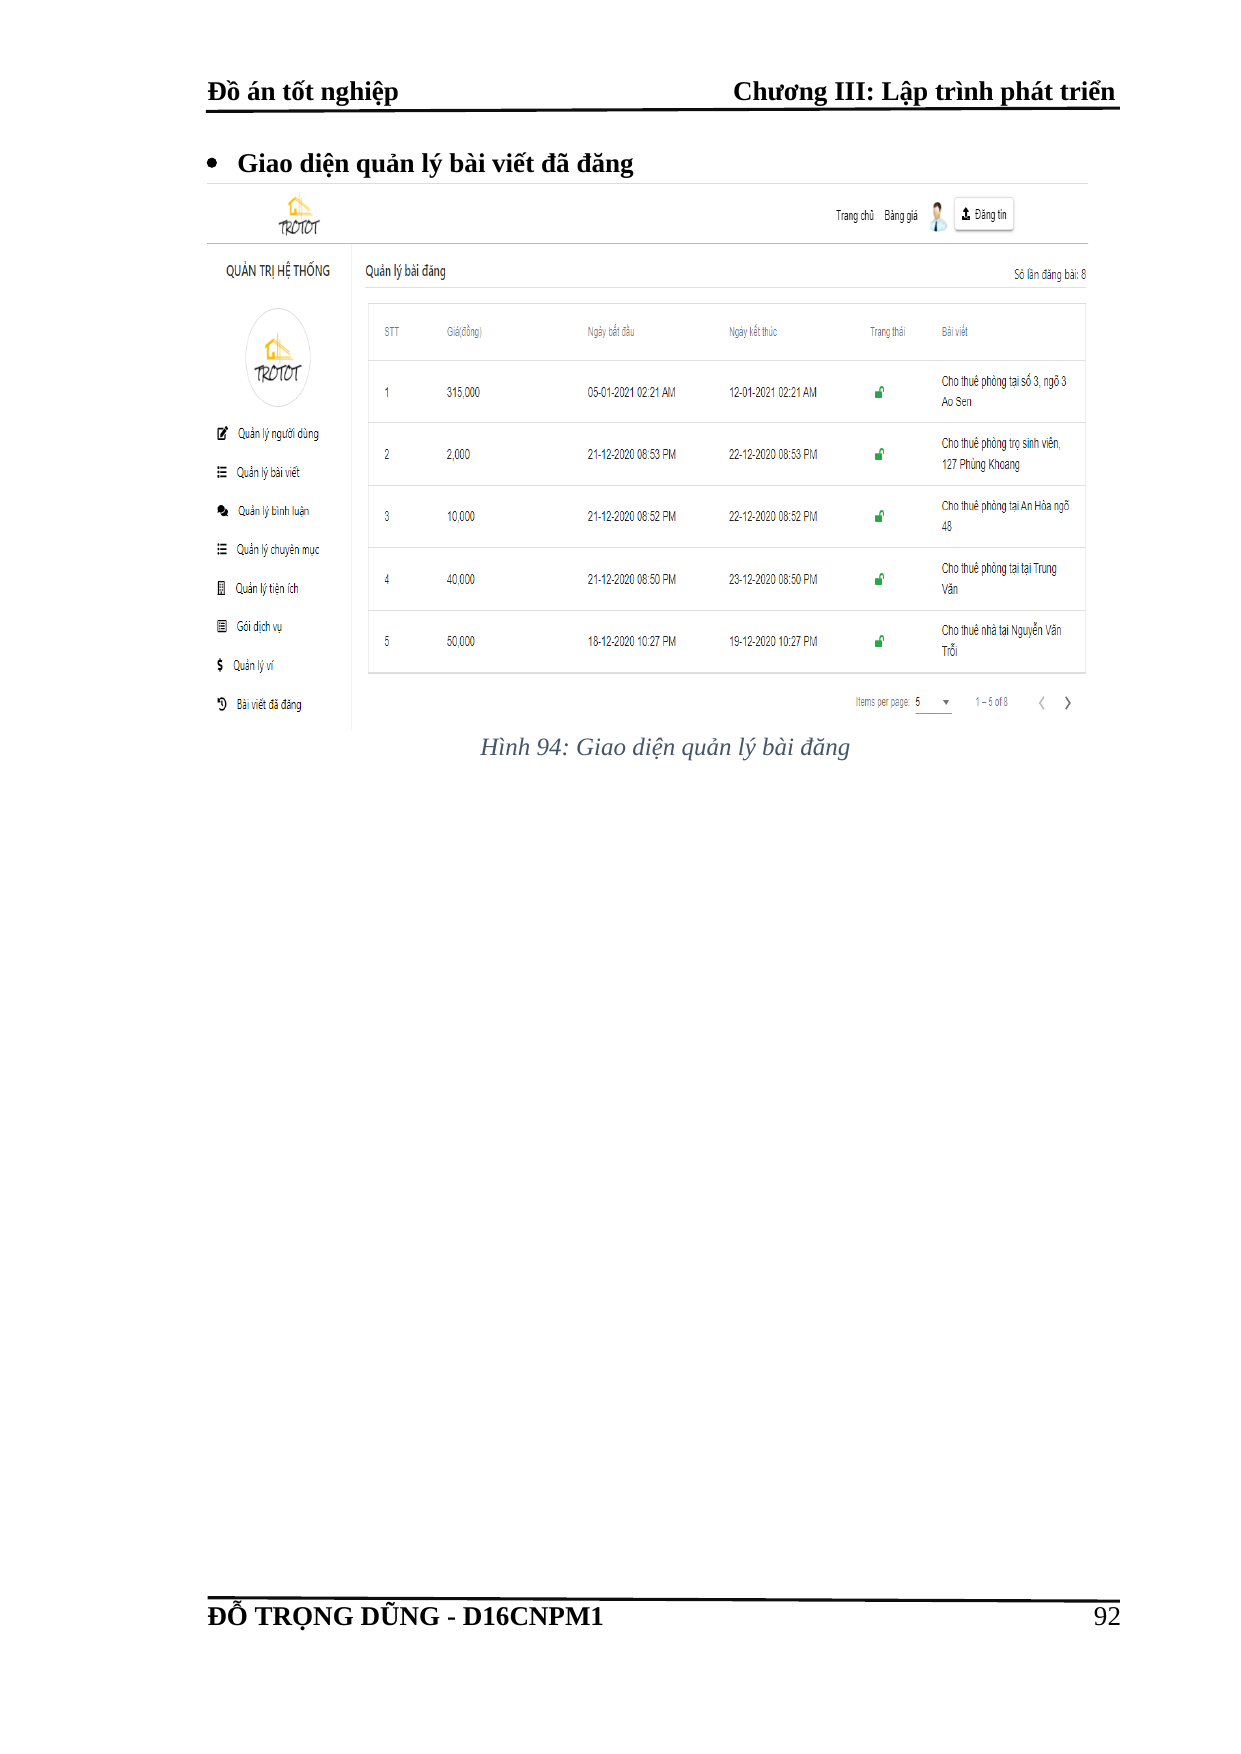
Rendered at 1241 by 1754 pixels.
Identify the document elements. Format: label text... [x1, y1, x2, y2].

list Giao diện quản lý bài viết đã đăng [207, 147, 1123, 178]
text Hình 94: Giao diện quản lý bài đăng [207, 732, 1123, 760]
picture [207, 180, 1089, 730]
